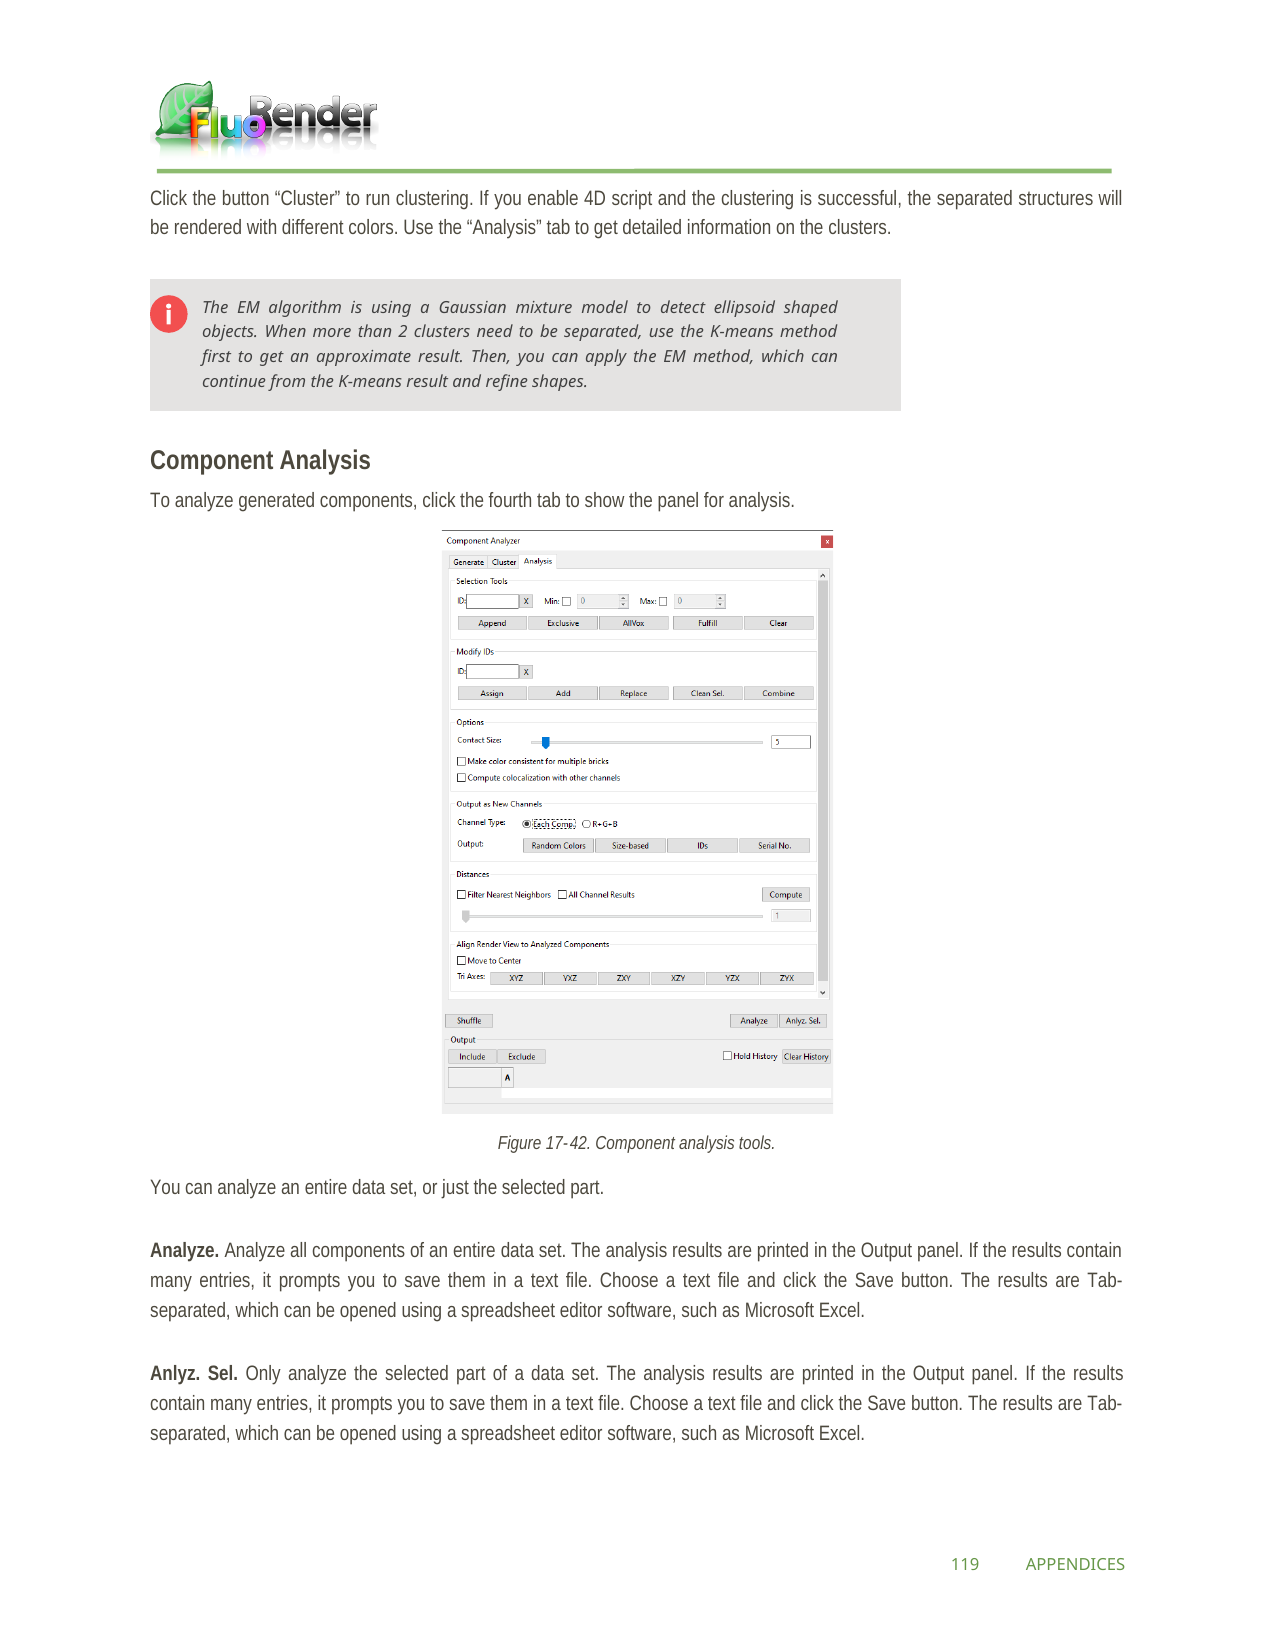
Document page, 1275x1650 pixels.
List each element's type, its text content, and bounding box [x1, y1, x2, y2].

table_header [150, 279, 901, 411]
picture [441, 530, 834, 1114]
subtitle Component Analysis [150, 444, 1125, 476]
text To analyze generated components, click the fourth tab to show the panel for analysis. [150, 488, 1125, 512]
text Click the button “Cluster” to run clustering. If you enable 4D script and the clustering is successful, the separated structures will be rendered with different colors. Use the “Analysis” tab to get detailed information on the clusters. [150, 185, 1125, 239]
text Analyze. Analyze all components of an entire data set. The analysis results are printed in the Output panel. If the results contain many entries, it prompts you to save them in a text file. Choose a text file and click the Save button. The results are Tab-separated, which can be opened using a spreadsheet editor software, such as Microsoft Excel. [150, 1238, 1125, 1322]
text You can analyze an entire data set, or just the selected part. [150, 1174, 1125, 1198]
text Anlyz. Sel. Only analyze the selected part of a data set. The analysis results are printed in the Output panel. If the results contain many entries, it prompts you to save them in a text file. Choose a text file and click the Save button. The results are Tab-separated, which can be opened using a spreadsheet editor software, such as Microsoft Excel. [150, 1361, 1125, 1444]
picture [150, 75, 379, 162]
